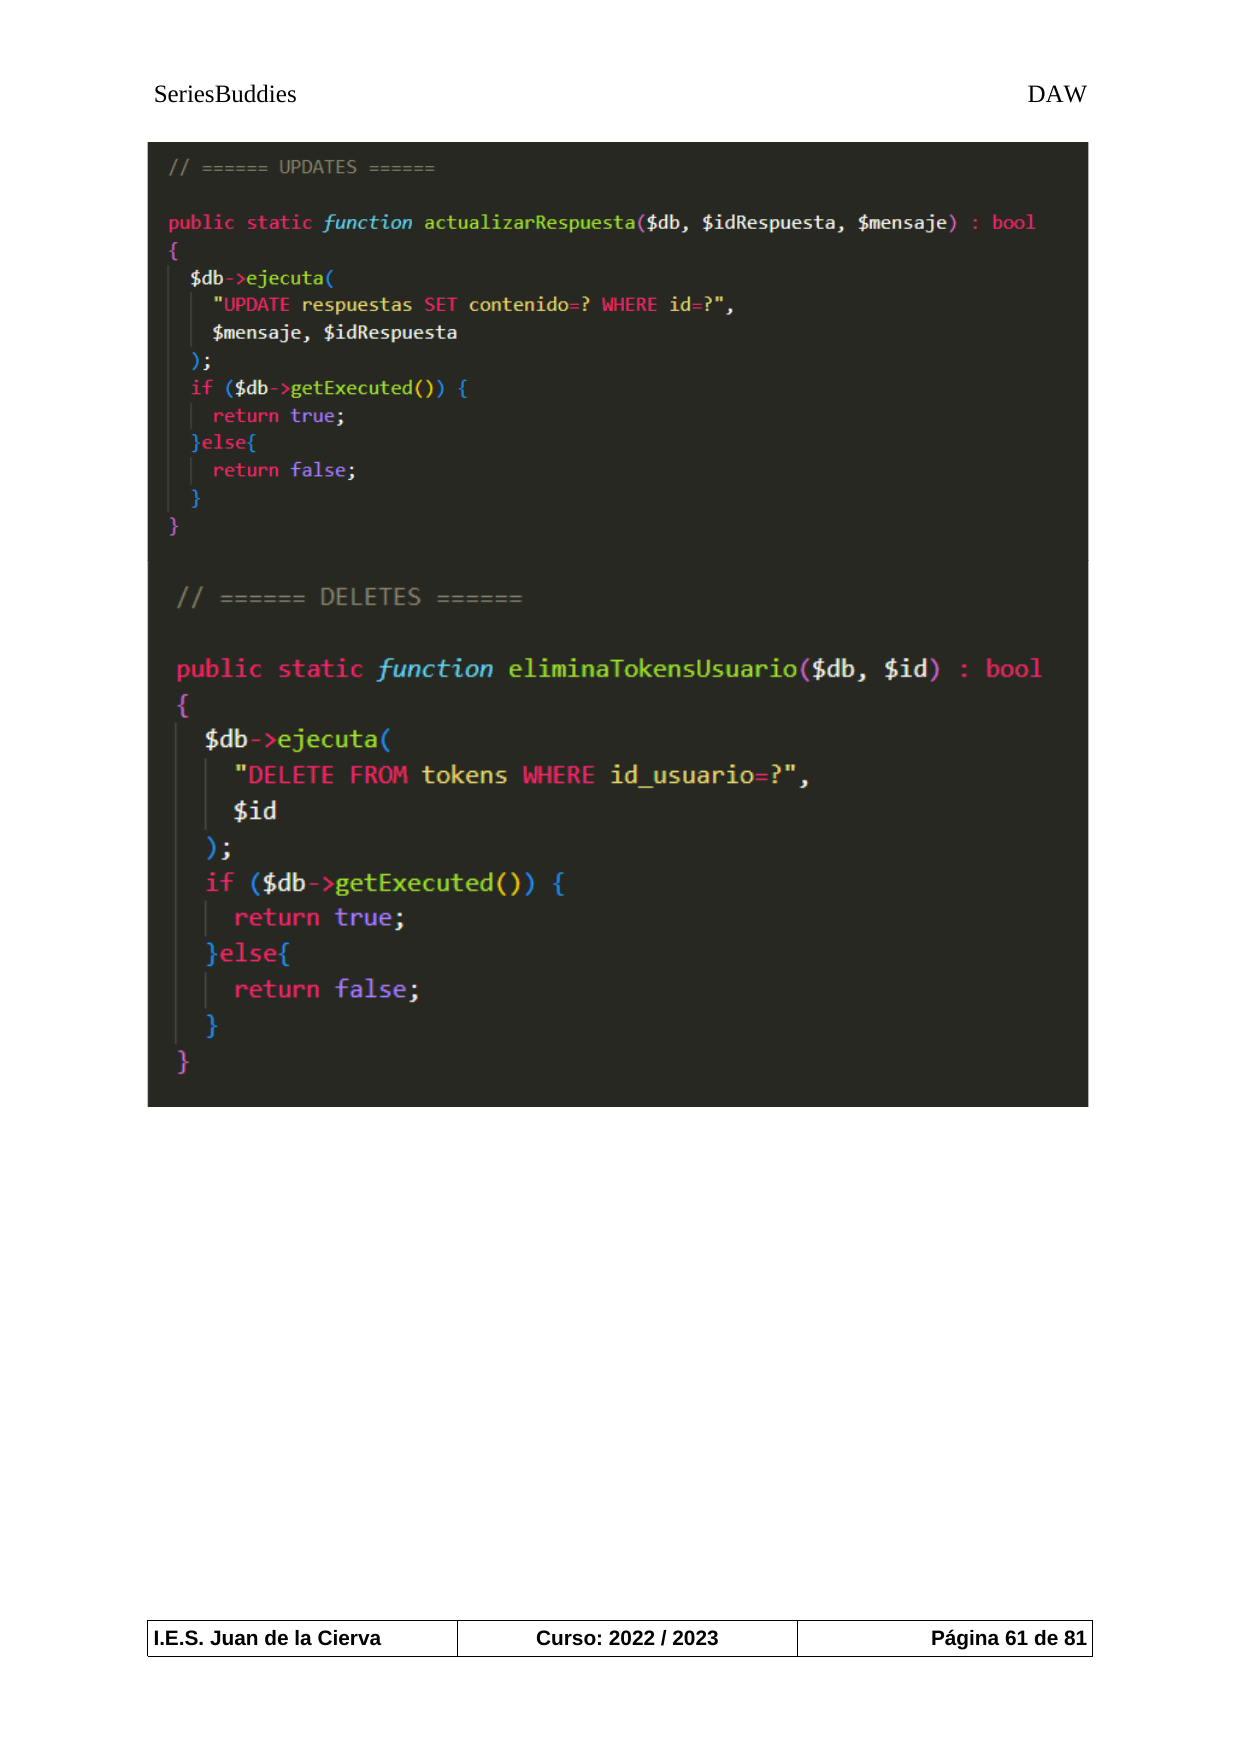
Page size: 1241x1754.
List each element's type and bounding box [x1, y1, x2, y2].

picture [147, 142, 1089, 1107]
